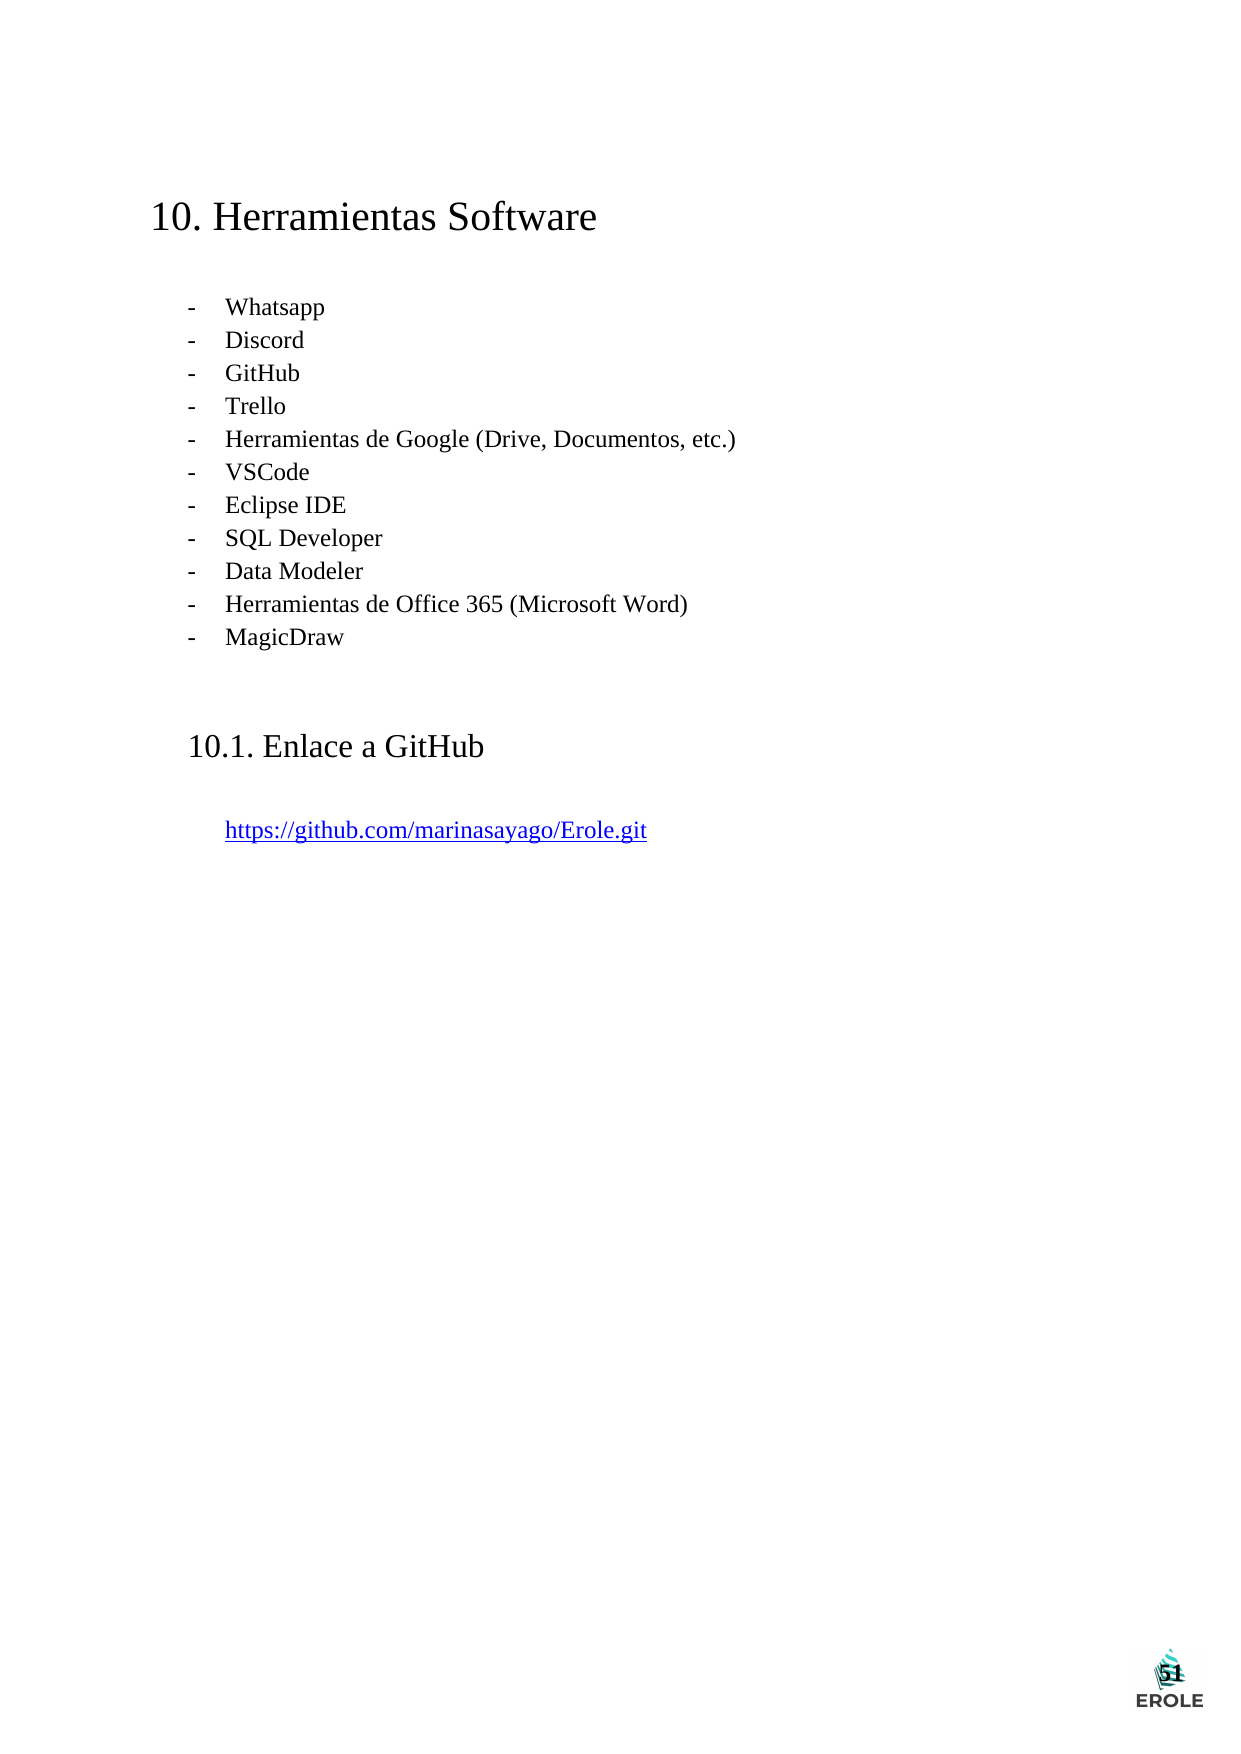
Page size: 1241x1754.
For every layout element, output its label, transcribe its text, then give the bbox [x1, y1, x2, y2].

subtitle 10. Herramientas Software [150, 192, 1090, 239]
picture [1132, 1647, 1205, 1709]
list GitHub [187, 358, 1090, 387]
text https://github.com/marinasayago/Erole.git [150, 816, 1090, 844]
list Herramientas de Office 365 (Microsoft Word) [187, 589, 1090, 618]
list Eclipse IDE [187, 490, 1090, 519]
list Whatsapp [187, 292, 1090, 321]
list MagicDraw [187, 622, 1090, 651]
list Data Modeler [187, 556, 1090, 585]
list SQL Developer [187, 523, 1090, 552]
list Discord [187, 325, 1090, 354]
subtitle 10.1. Enlace a GitHub [150, 726, 1090, 764]
list Trello [187, 391, 1090, 420]
list VSCode [187, 457, 1090, 486]
list Herramientas de Google (Drive, Documentos, etc.) [187, 424, 1090, 453]
